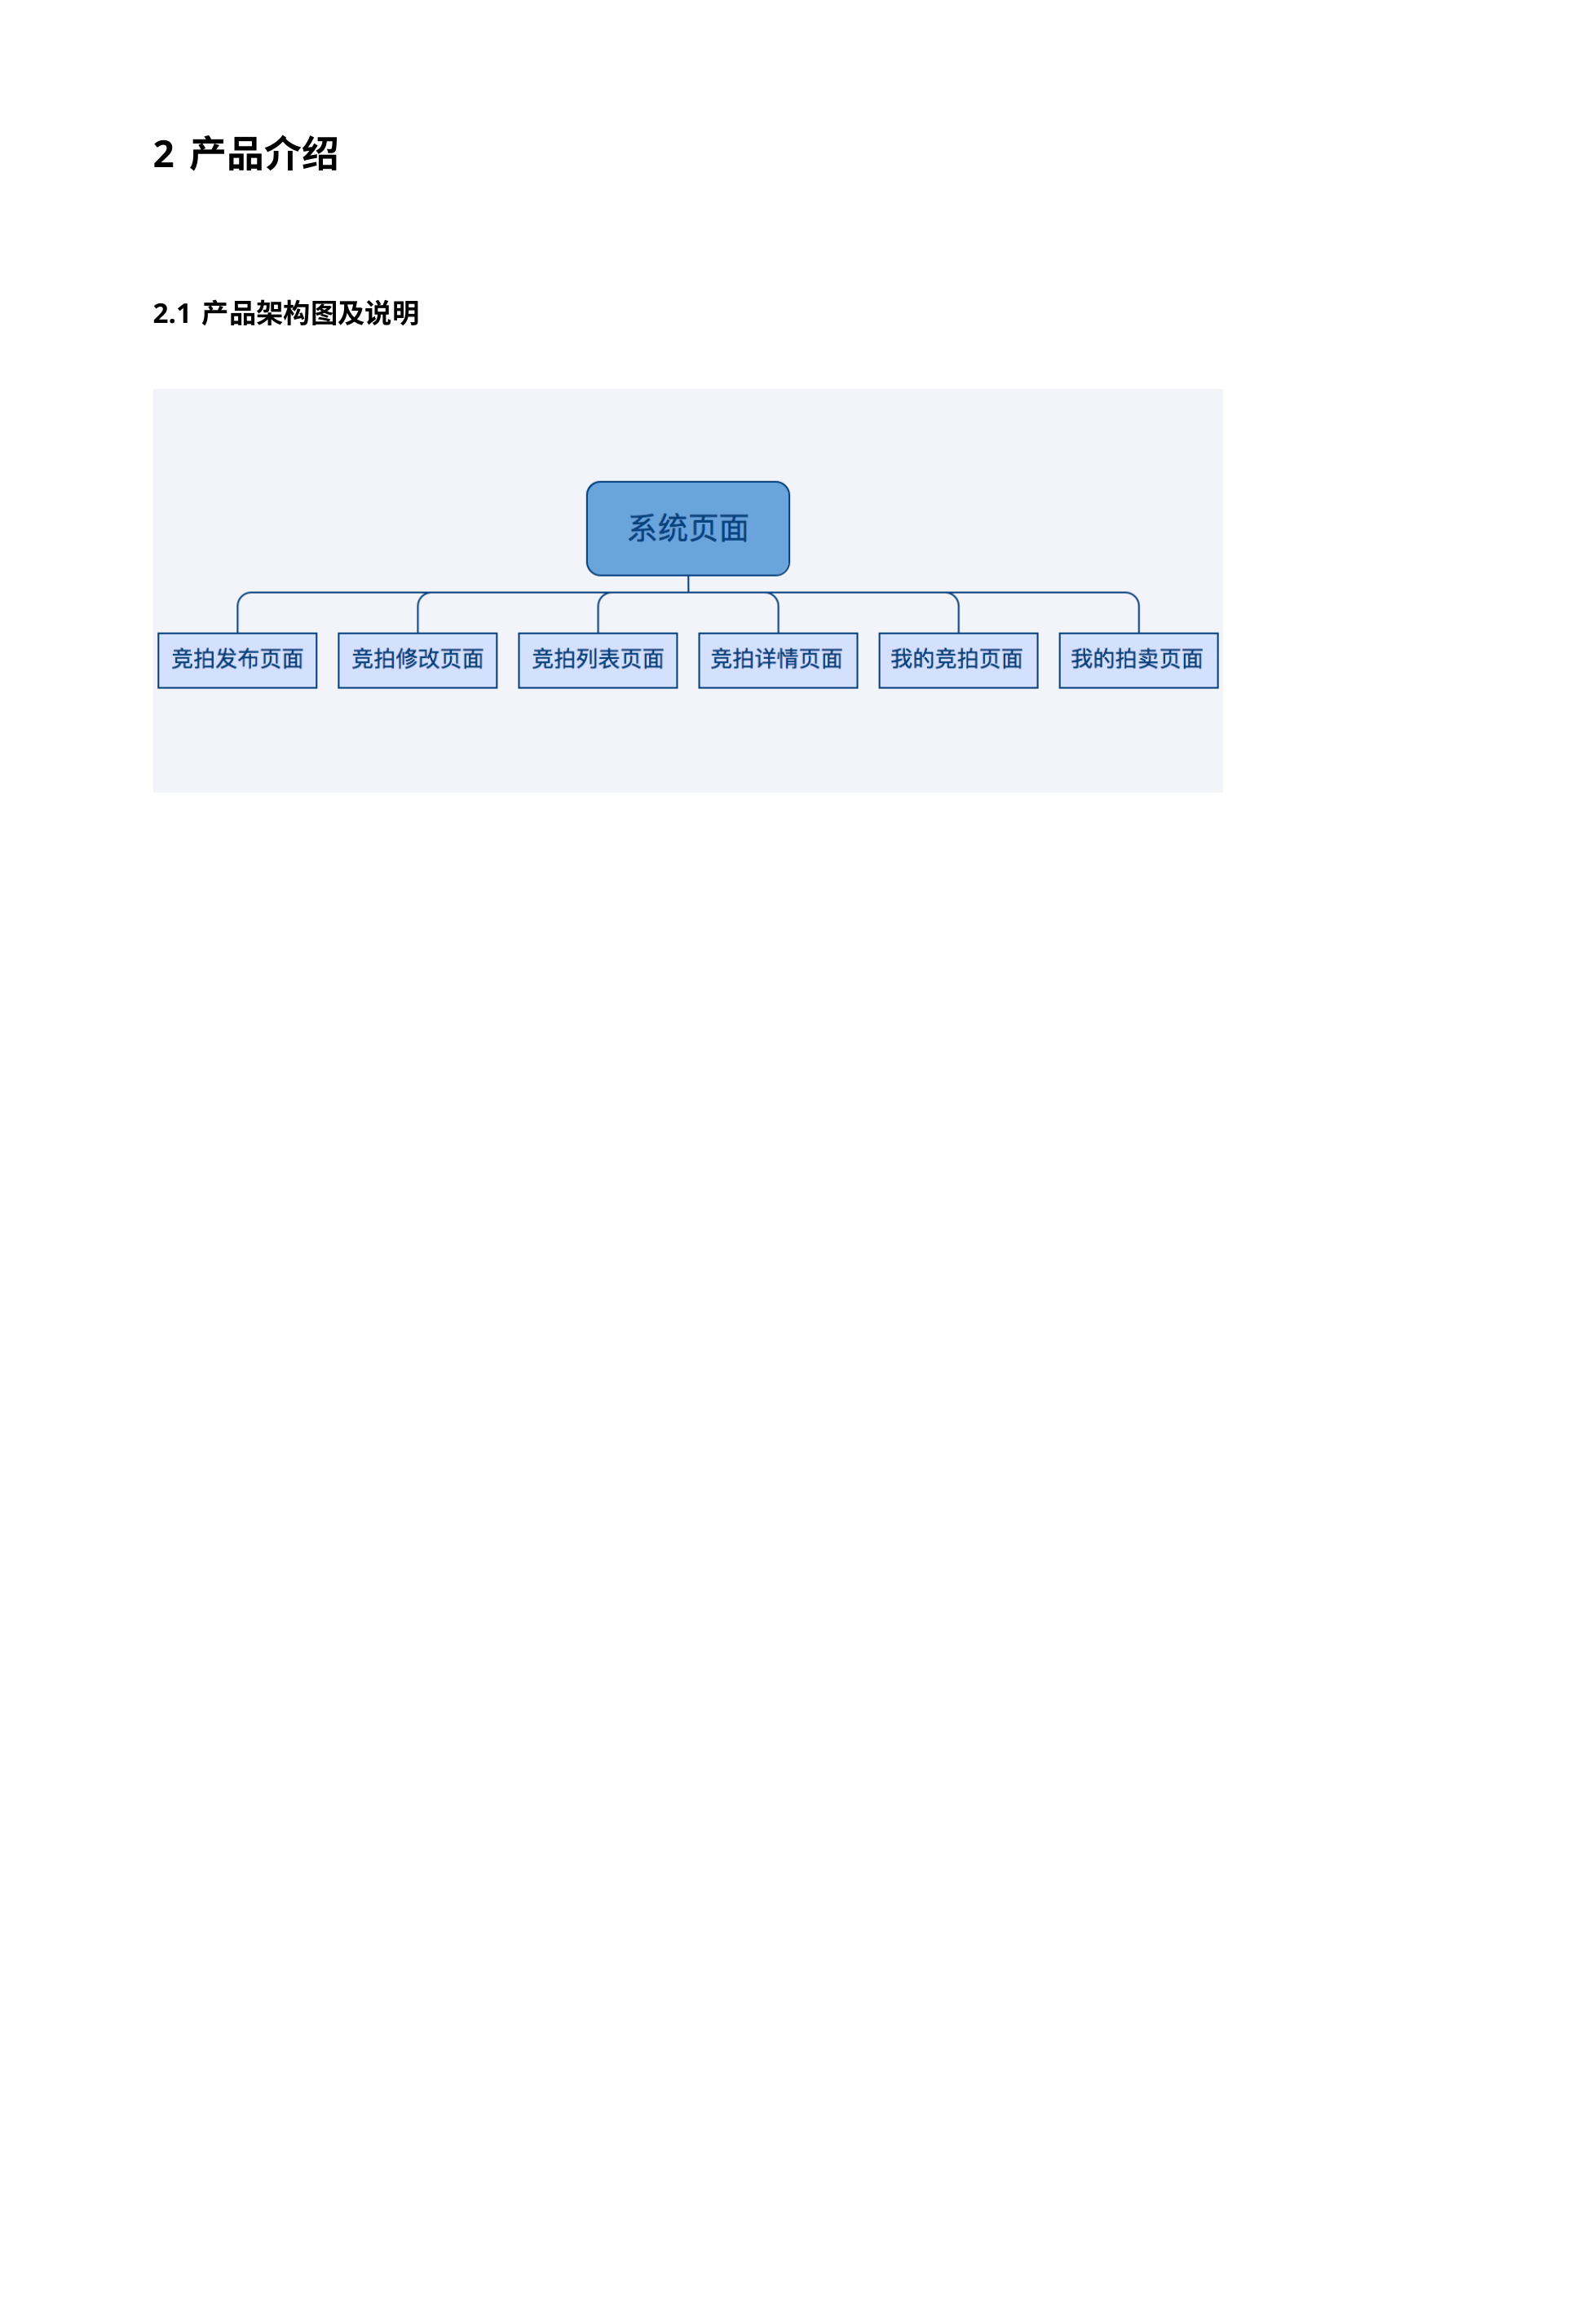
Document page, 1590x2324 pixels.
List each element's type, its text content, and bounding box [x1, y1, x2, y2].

picture [152, 389, 1223, 793]
subtitle 产品架构图及说明 [152, 284, 1437, 339]
subtitle 产品介绍 [152, 124, 1437, 179]
